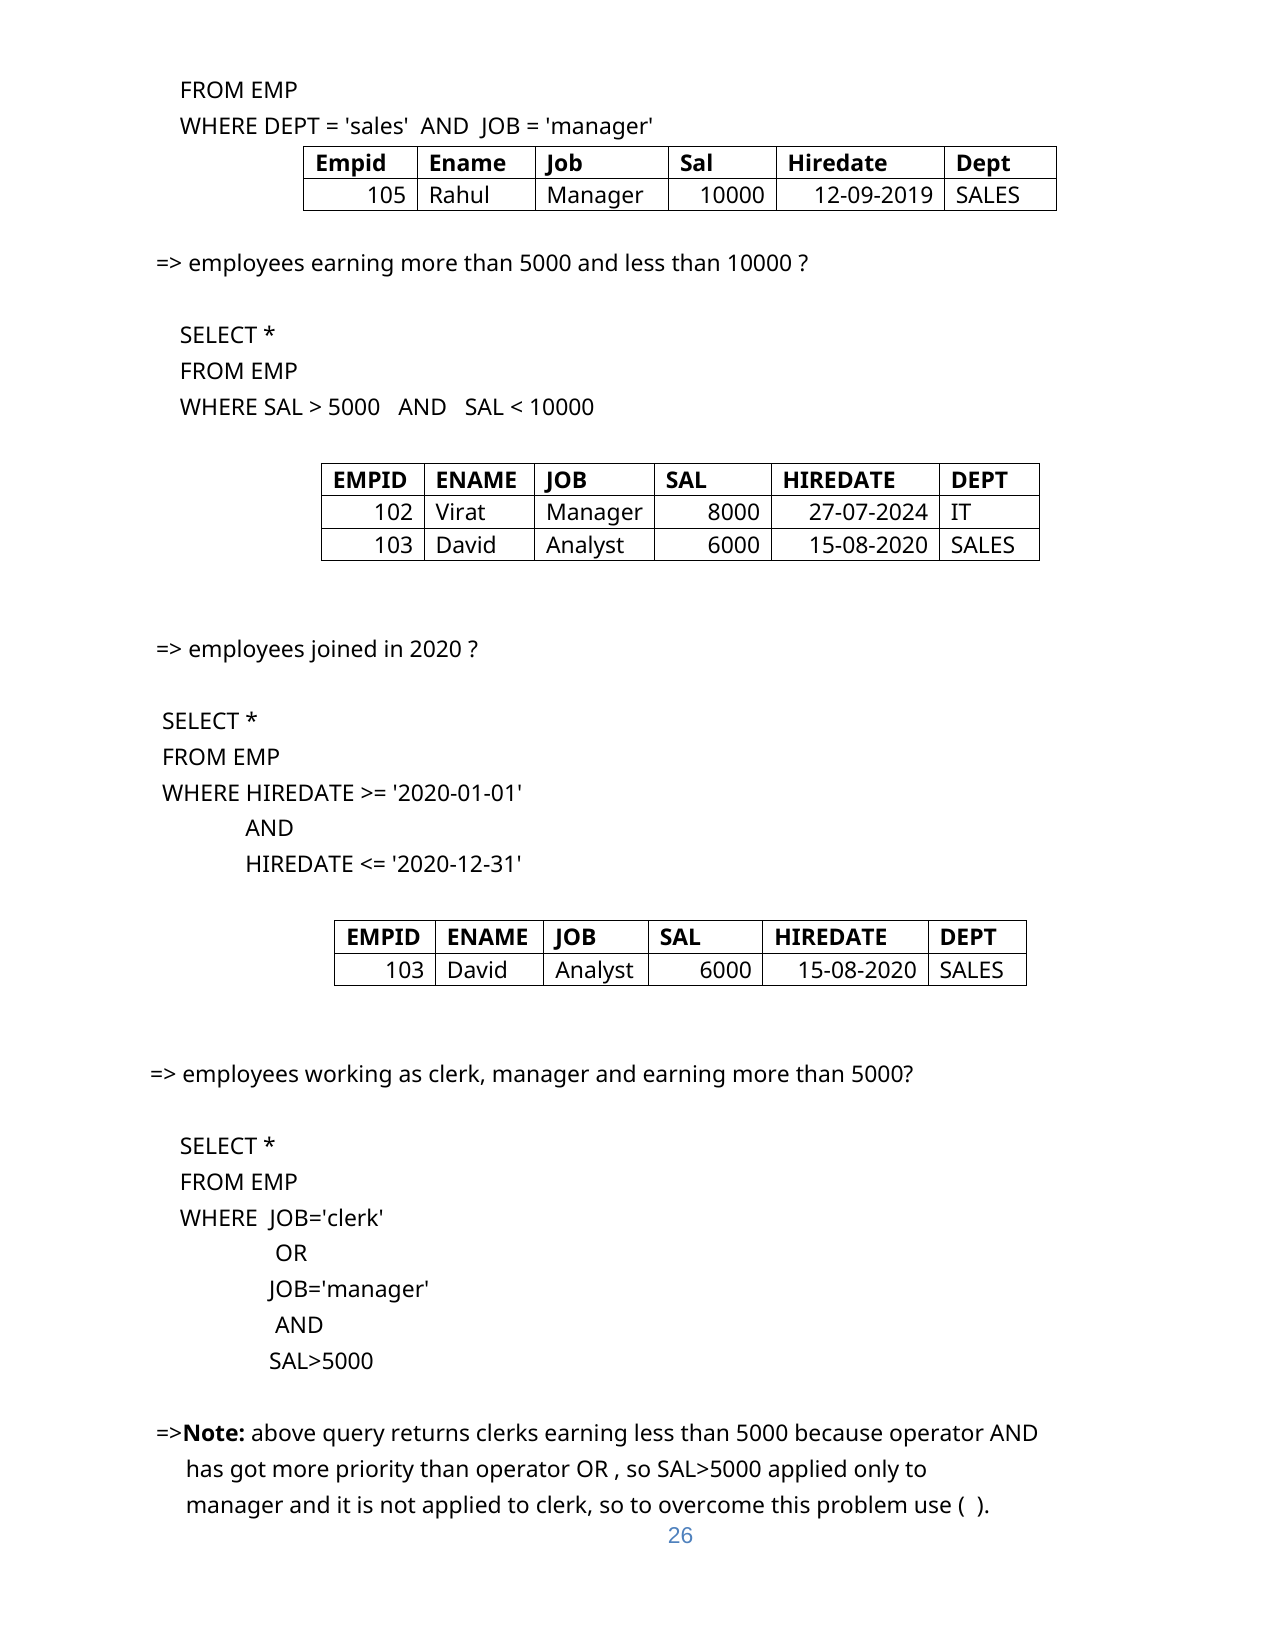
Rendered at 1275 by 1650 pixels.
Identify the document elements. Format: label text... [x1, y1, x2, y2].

text SELECT * [150, 704, 1211, 736]
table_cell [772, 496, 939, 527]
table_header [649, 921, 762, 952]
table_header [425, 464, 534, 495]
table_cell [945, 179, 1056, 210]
text WHERE DEPT = 'sales' AND JOB = 'manager' [150, 110, 1211, 141]
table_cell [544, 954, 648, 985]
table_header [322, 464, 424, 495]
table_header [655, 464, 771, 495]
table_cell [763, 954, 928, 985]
text FROM EMP [150, 355, 1211, 386]
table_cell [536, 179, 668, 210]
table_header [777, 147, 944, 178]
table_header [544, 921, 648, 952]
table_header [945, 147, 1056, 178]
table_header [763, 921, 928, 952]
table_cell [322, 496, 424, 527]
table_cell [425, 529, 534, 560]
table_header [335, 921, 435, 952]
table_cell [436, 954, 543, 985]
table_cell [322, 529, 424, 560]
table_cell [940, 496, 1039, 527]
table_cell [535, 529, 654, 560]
text FROM EMP [150, 74, 1211, 105]
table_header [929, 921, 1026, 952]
text => employees working as clerk, manager and earning more than 5000? [150, 1058, 1211, 1089]
text AND [150, 812, 1211, 844]
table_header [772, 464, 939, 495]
text HIREDATE <= '2020-12-31' [150, 848, 1211, 879]
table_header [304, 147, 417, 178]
text manager and it is not applied to clerk, so to overcome this problem use ( ). [150, 1489, 1211, 1520]
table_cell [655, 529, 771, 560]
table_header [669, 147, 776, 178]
text JOB='manager' [150, 1273, 1211, 1304]
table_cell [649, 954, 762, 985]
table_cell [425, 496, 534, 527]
text WHERE SAL > 5000 AND SAL < 10000 [150, 391, 1211, 422]
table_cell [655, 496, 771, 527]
text FROM EMP [150, 1166, 1211, 1197]
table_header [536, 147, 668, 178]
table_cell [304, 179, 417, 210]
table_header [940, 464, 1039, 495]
text SELECT * [150, 319, 1211, 350]
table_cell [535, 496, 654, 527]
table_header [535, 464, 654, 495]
text => employees joined in 2020 ? [150, 633, 1211, 664]
text has got more priority than operator OR , so SAL>5000 applied only to [150, 1453, 1211, 1484]
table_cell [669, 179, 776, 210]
text AND [150, 1309, 1211, 1341]
text => employees earning more than 5000 and less than 10000 ? [150, 247, 1211, 278]
text SAL>5000 [150, 1345, 1211, 1376]
text =>Note: above query returns clerks earning less than 5000 because operator AND [150, 1417, 1211, 1448]
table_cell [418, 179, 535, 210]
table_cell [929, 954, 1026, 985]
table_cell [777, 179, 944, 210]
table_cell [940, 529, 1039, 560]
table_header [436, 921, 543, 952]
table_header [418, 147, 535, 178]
text SELECT * [150, 1129, 1211, 1161]
text FROM EMP [150, 741, 1211, 772]
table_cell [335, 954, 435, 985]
text WHERE HIREDATE >= '2020-01-01' [150, 776, 1211, 808]
text WHERE JOB='clerk' [150, 1201, 1211, 1233]
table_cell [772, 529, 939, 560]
text OR [150, 1237, 1211, 1269]
